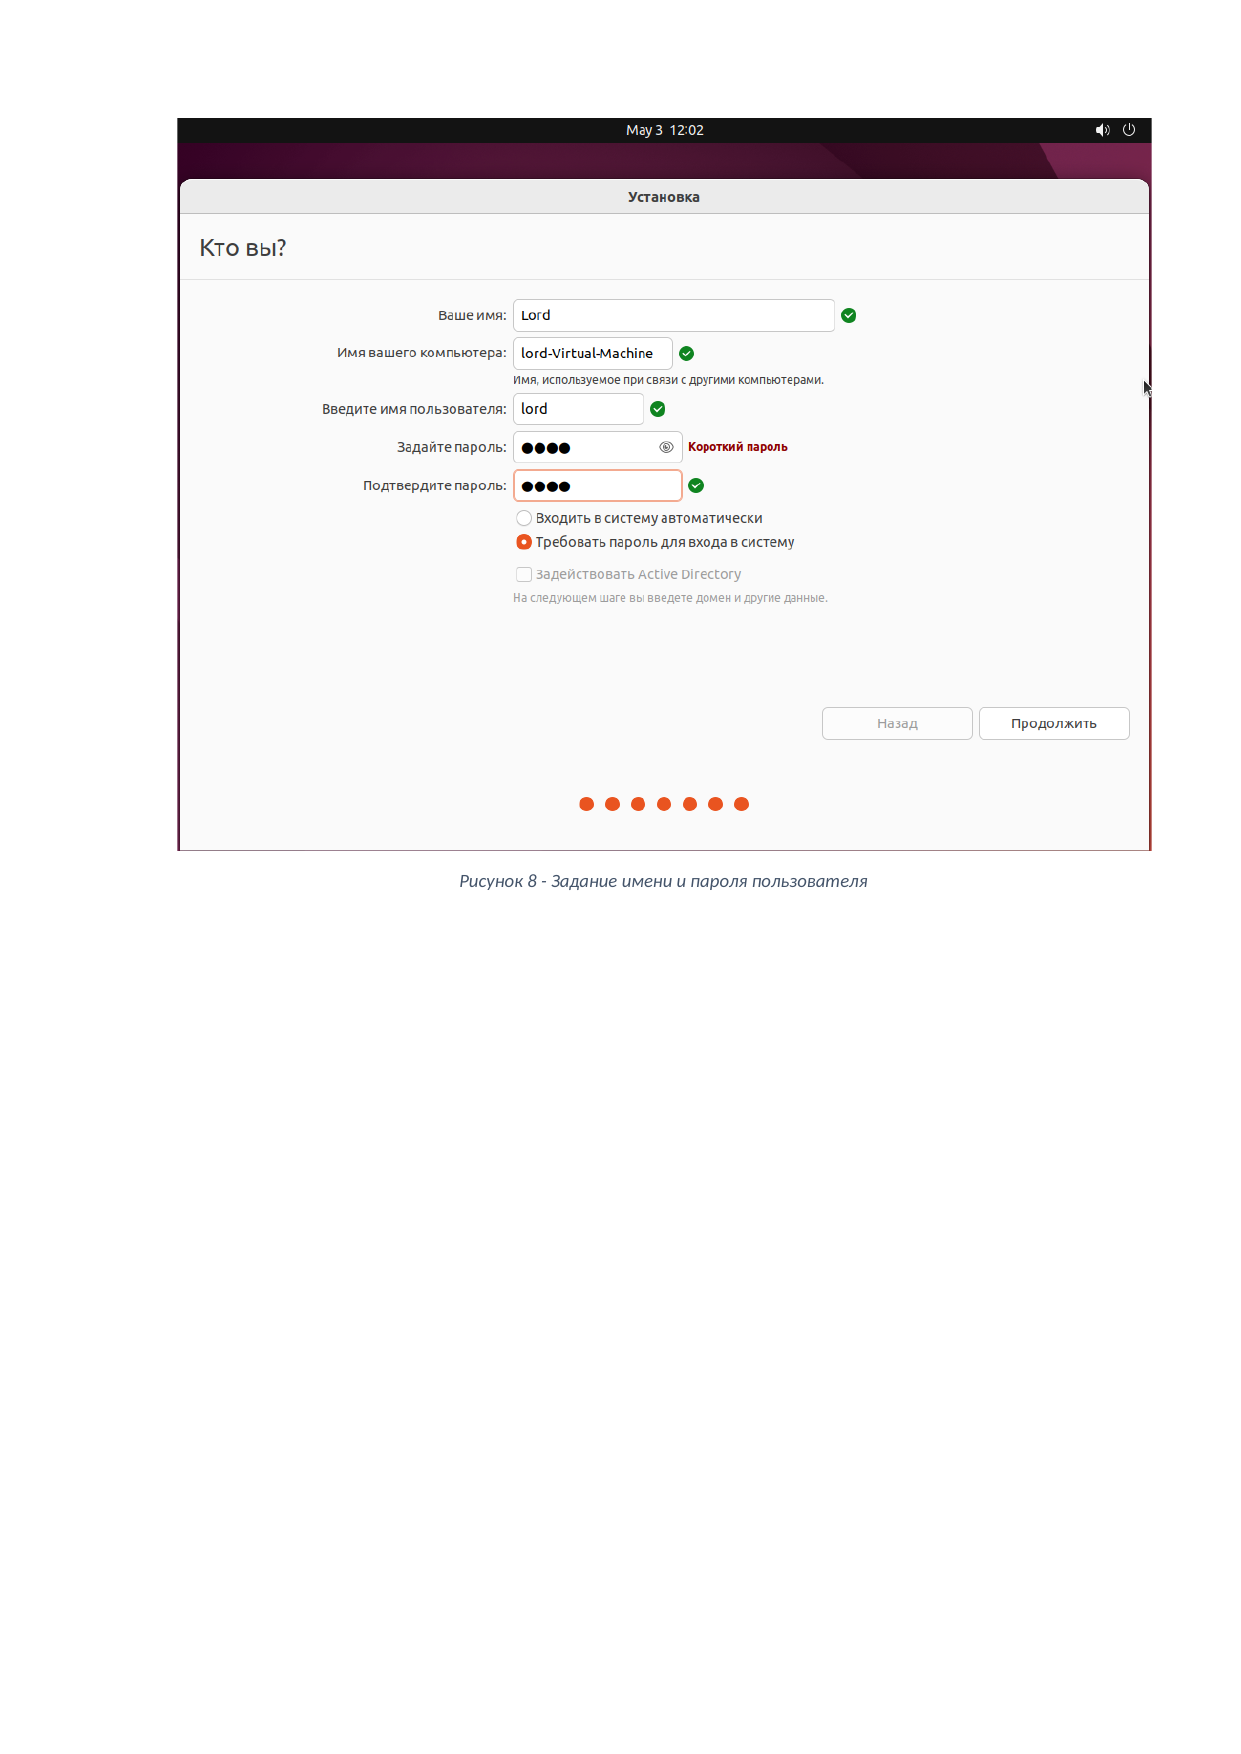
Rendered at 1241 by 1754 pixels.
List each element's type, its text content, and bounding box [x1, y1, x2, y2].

picture [177, 118, 1152, 851]
